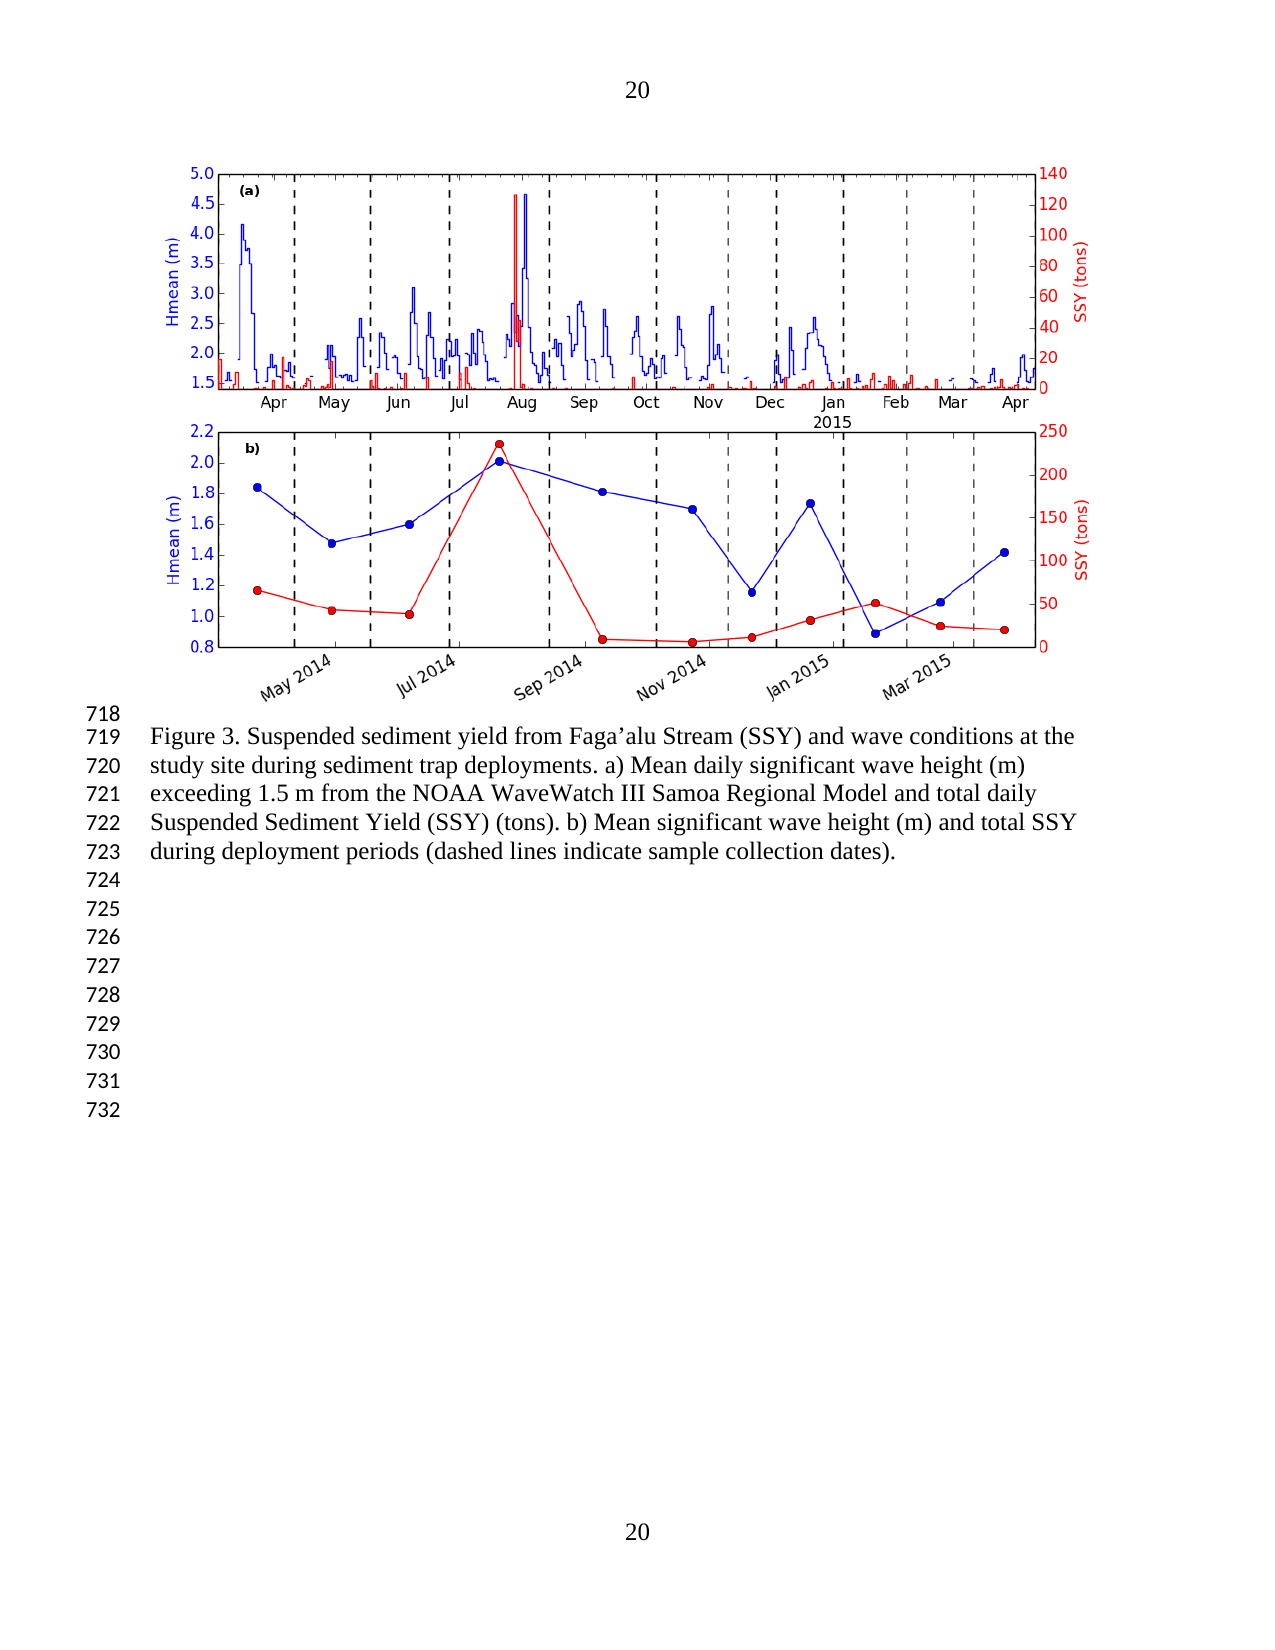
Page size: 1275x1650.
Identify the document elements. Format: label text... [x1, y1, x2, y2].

text Figure 3. Suspended sediment yield from Faga’alu Stream (SSY) and wave conditions at the study site during sediment trap deployments. a) Mean daily significant wave height (m) exceeding 1.5 m from the NOAA WaveWatch III Samoa Regional Model and total daily Suspended Sediment Yield (SSY) (tons). b) Mean significant wave height (m) and total SSY during deployment periods (dashed lines indicate sample collection dates). [150, 721, 1125, 865]
picture [150, 150, 1107, 721]
